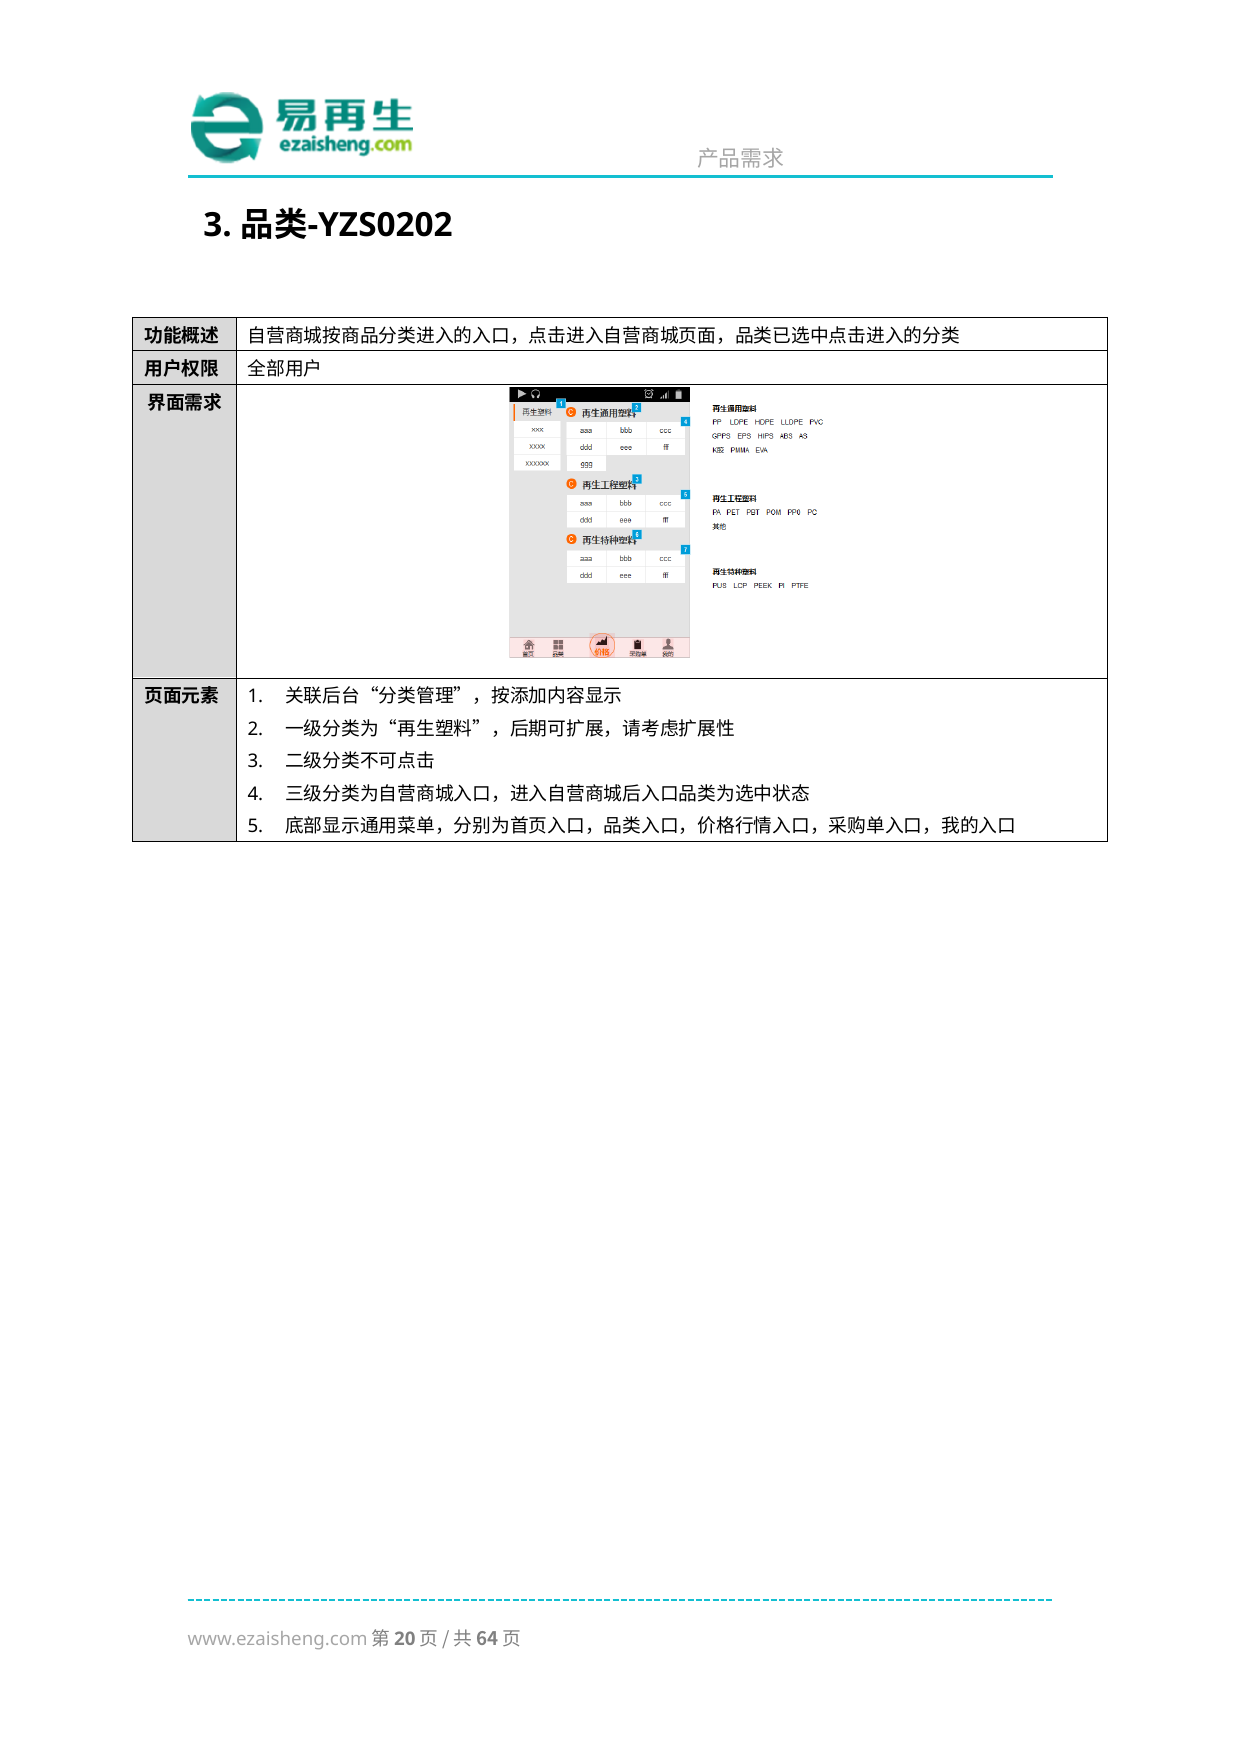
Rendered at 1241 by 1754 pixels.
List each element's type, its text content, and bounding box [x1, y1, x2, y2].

picture [507, 385, 837, 659]
table_cell 界面需求 [133, 385, 236, 677]
subtitle 品类-YZS0202 [203, 189, 1053, 254]
table_cell 关联后台“分类管理”，按添加内容显示 一级分类为“再生塑料”，后期可扩展，请考虑扩展性 二级分类不可点击 三级分类为自营商城入口，进入自营商城后入口品类为选中状态 底部显示通用菜单，分别为首页入口，品类入口，价格行情入口，采购单入口，我的入口 [237, 679, 1107, 841]
table_header 功能概述 [133, 318, 236, 350]
table_header 自营商城按商品分类进入的入口，点击进入自营商城页面，品类已选中点击进入的分类 [237, 318, 1107, 350]
table_cell [237, 385, 1107, 677]
picture [187, 88, 418, 167]
table_cell 全部用户 [237, 351, 1107, 384]
table_cell 用户权限 [133, 351, 236, 384]
table_cell 页面元素 [133, 679, 236, 841]
